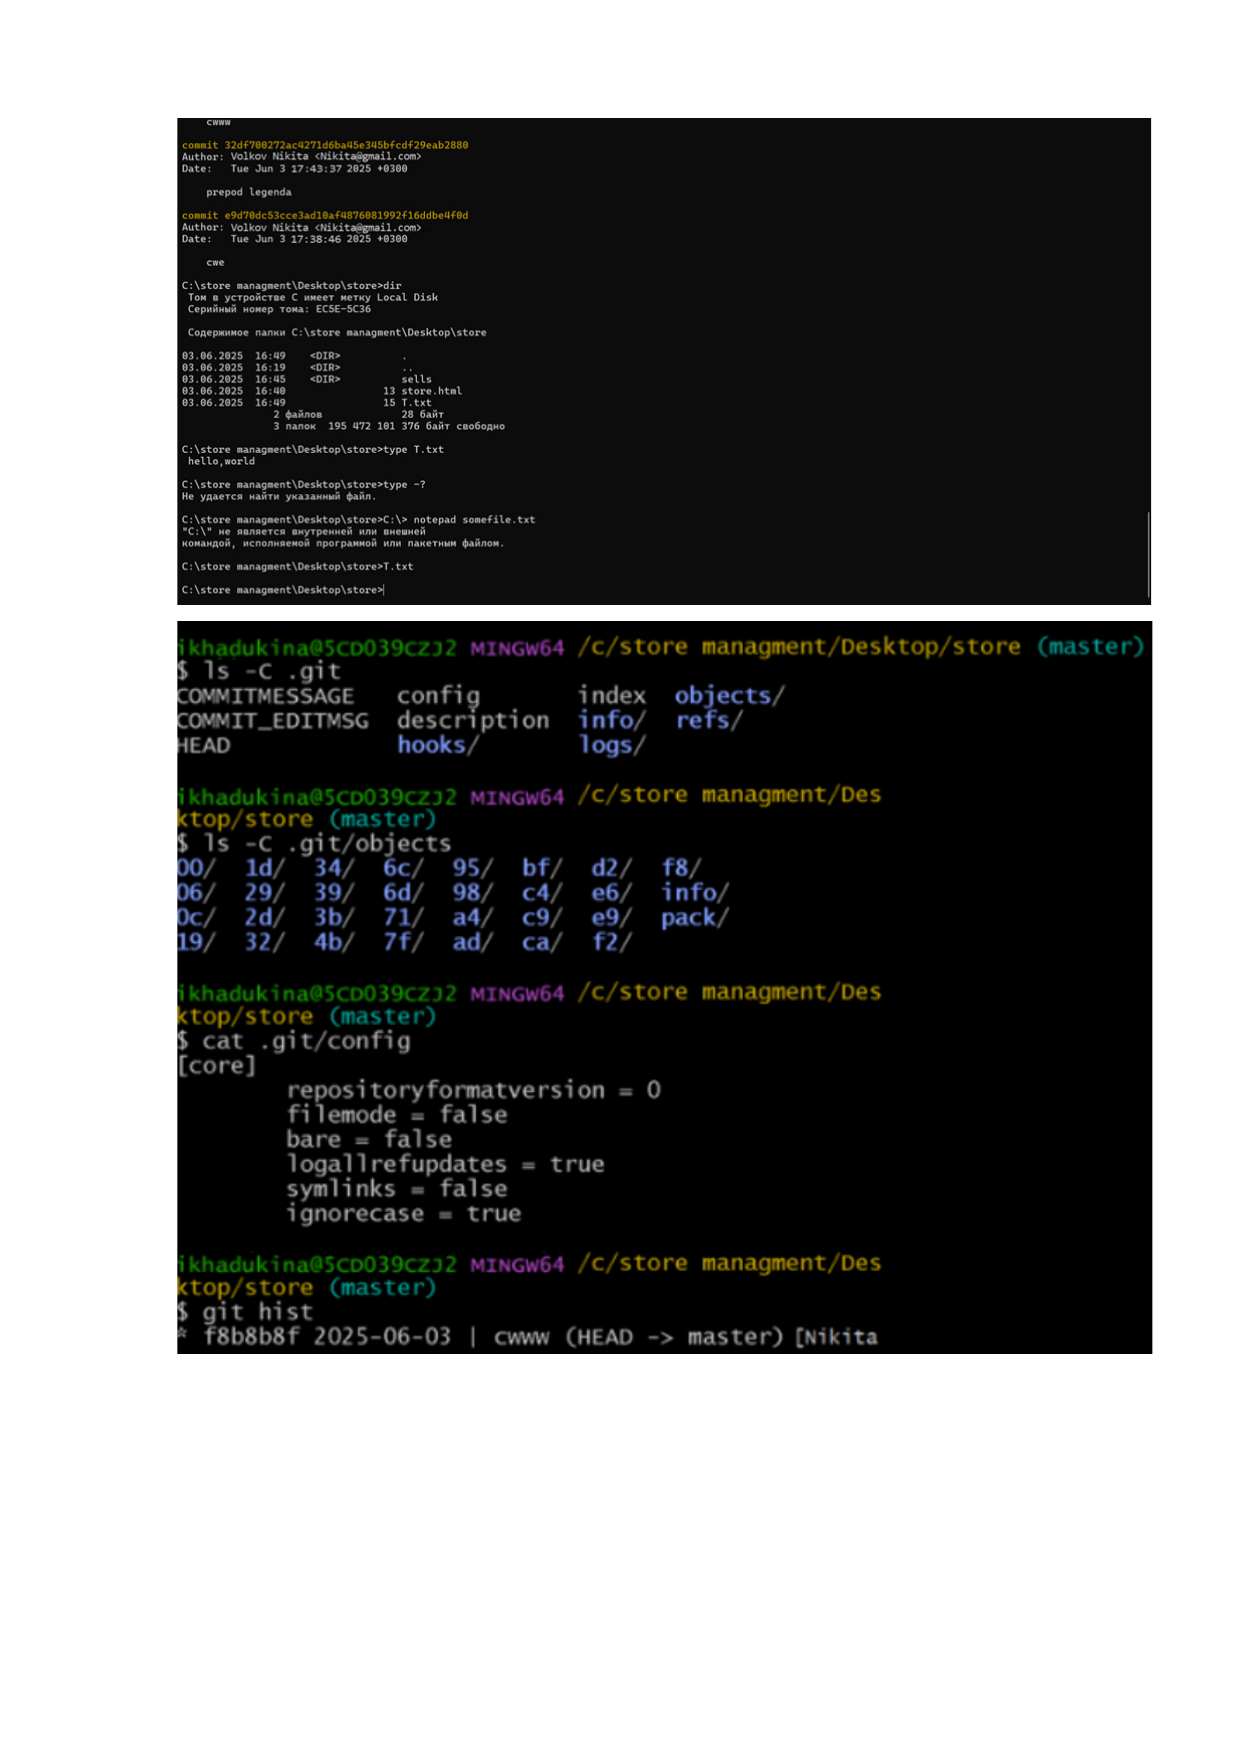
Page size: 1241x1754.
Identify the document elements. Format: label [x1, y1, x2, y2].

picture [177, 621, 1153, 1354]
picture [177, 118, 1152, 605]
